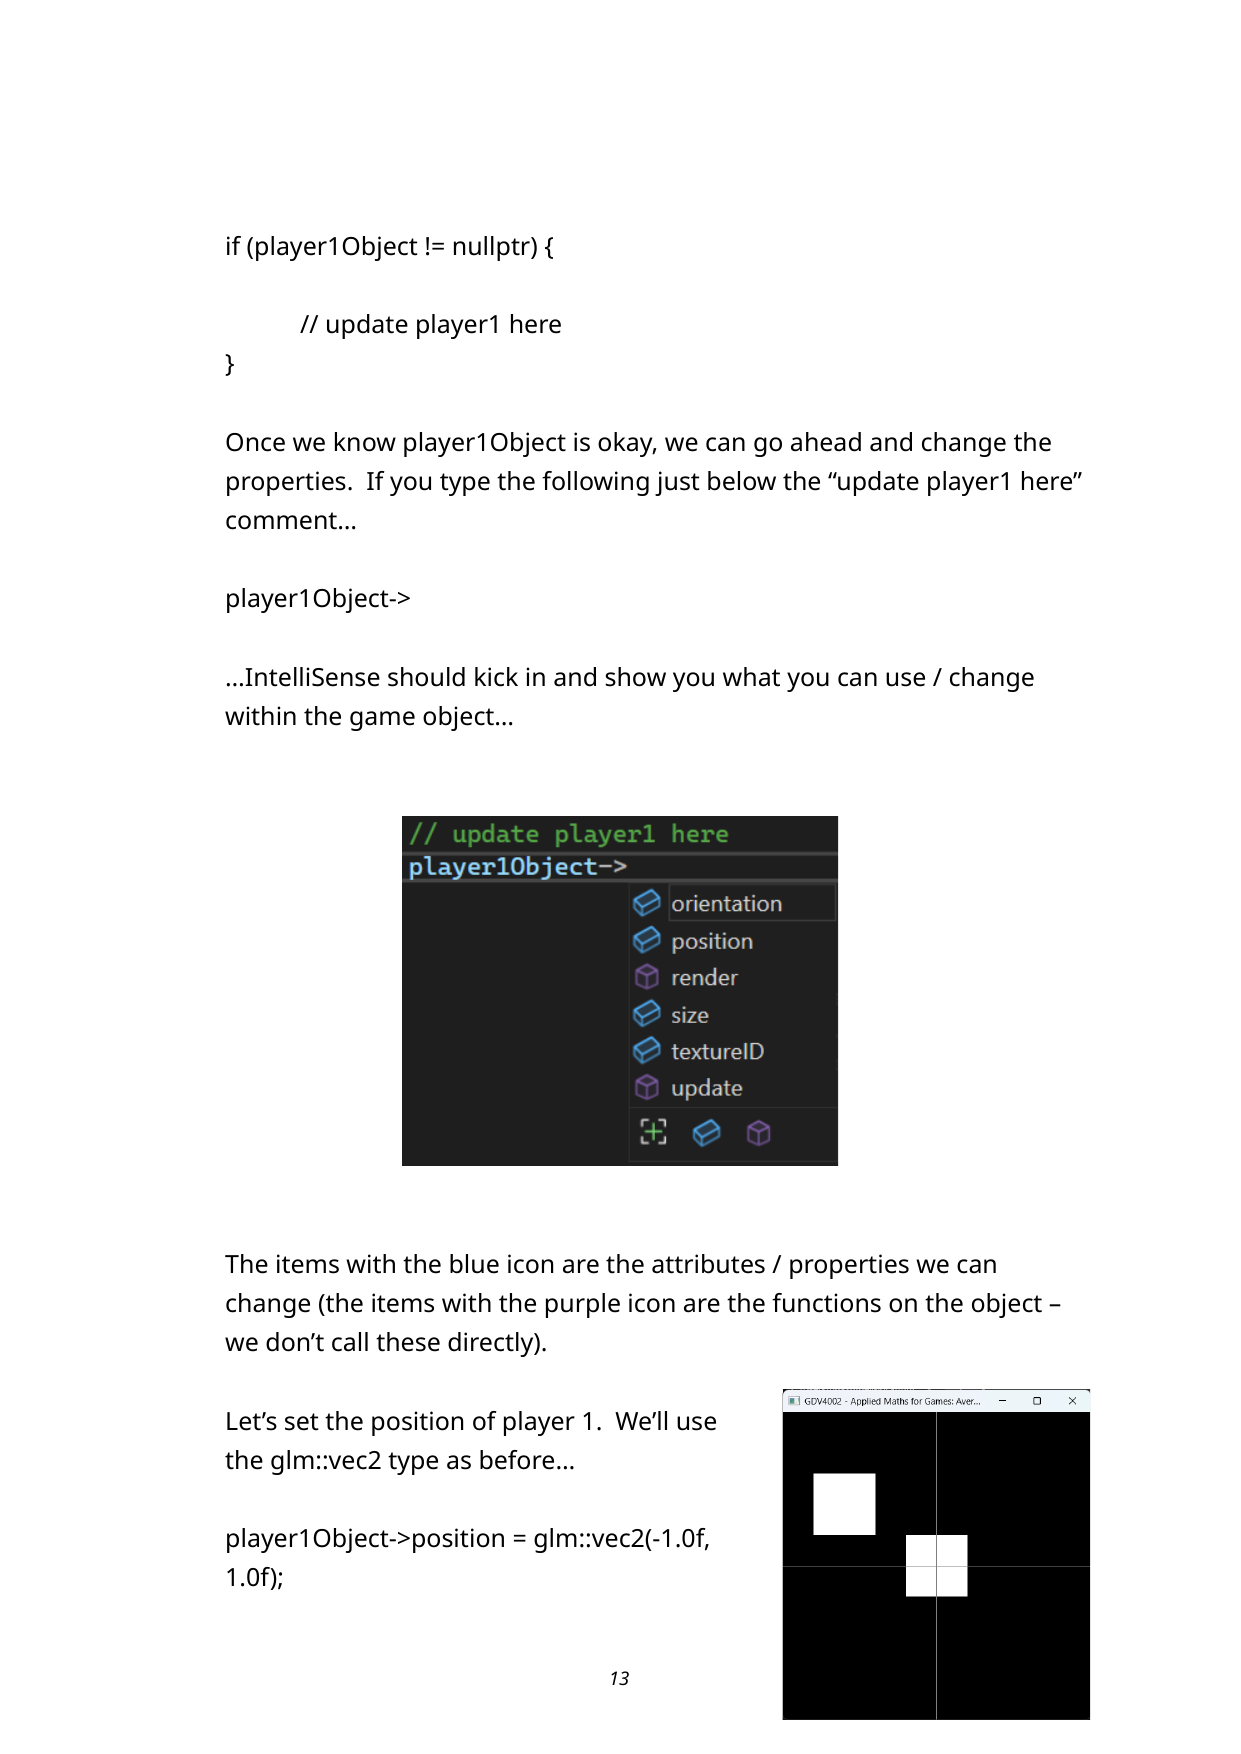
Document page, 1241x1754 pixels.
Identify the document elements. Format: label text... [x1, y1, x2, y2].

list if (player1Object != nullptr) { [225, 228, 1090, 262]
list The items with the blue icon are the attributes / properties we can change (the items with the purple icon are the functions on the object – we don’t call these directly). [225, 1247, 1090, 1359]
list Once we know player1Object is okay, we can go ahead and change the properties. If you type the following just below the “update player1 here” comment… [225, 424, 1090, 537]
list } [225, 346, 1090, 380]
list …IntelliSense should kick in and show you what you can use / change within the game object… [225, 659, 1090, 732]
list player1Object->position = glm::vec2(-1.0f, 1.0f); [225, 1521, 726, 1594]
list Let’s set the position of player 1. We’ll use the glm::vec2 type as before… [225, 1403, 726, 1477]
list // update player1 here [225, 307, 1090, 341]
picture [782, 1389, 1091, 1720]
list player1Object-> [225, 581, 1090, 615]
picture [402, 816, 839, 1166]
